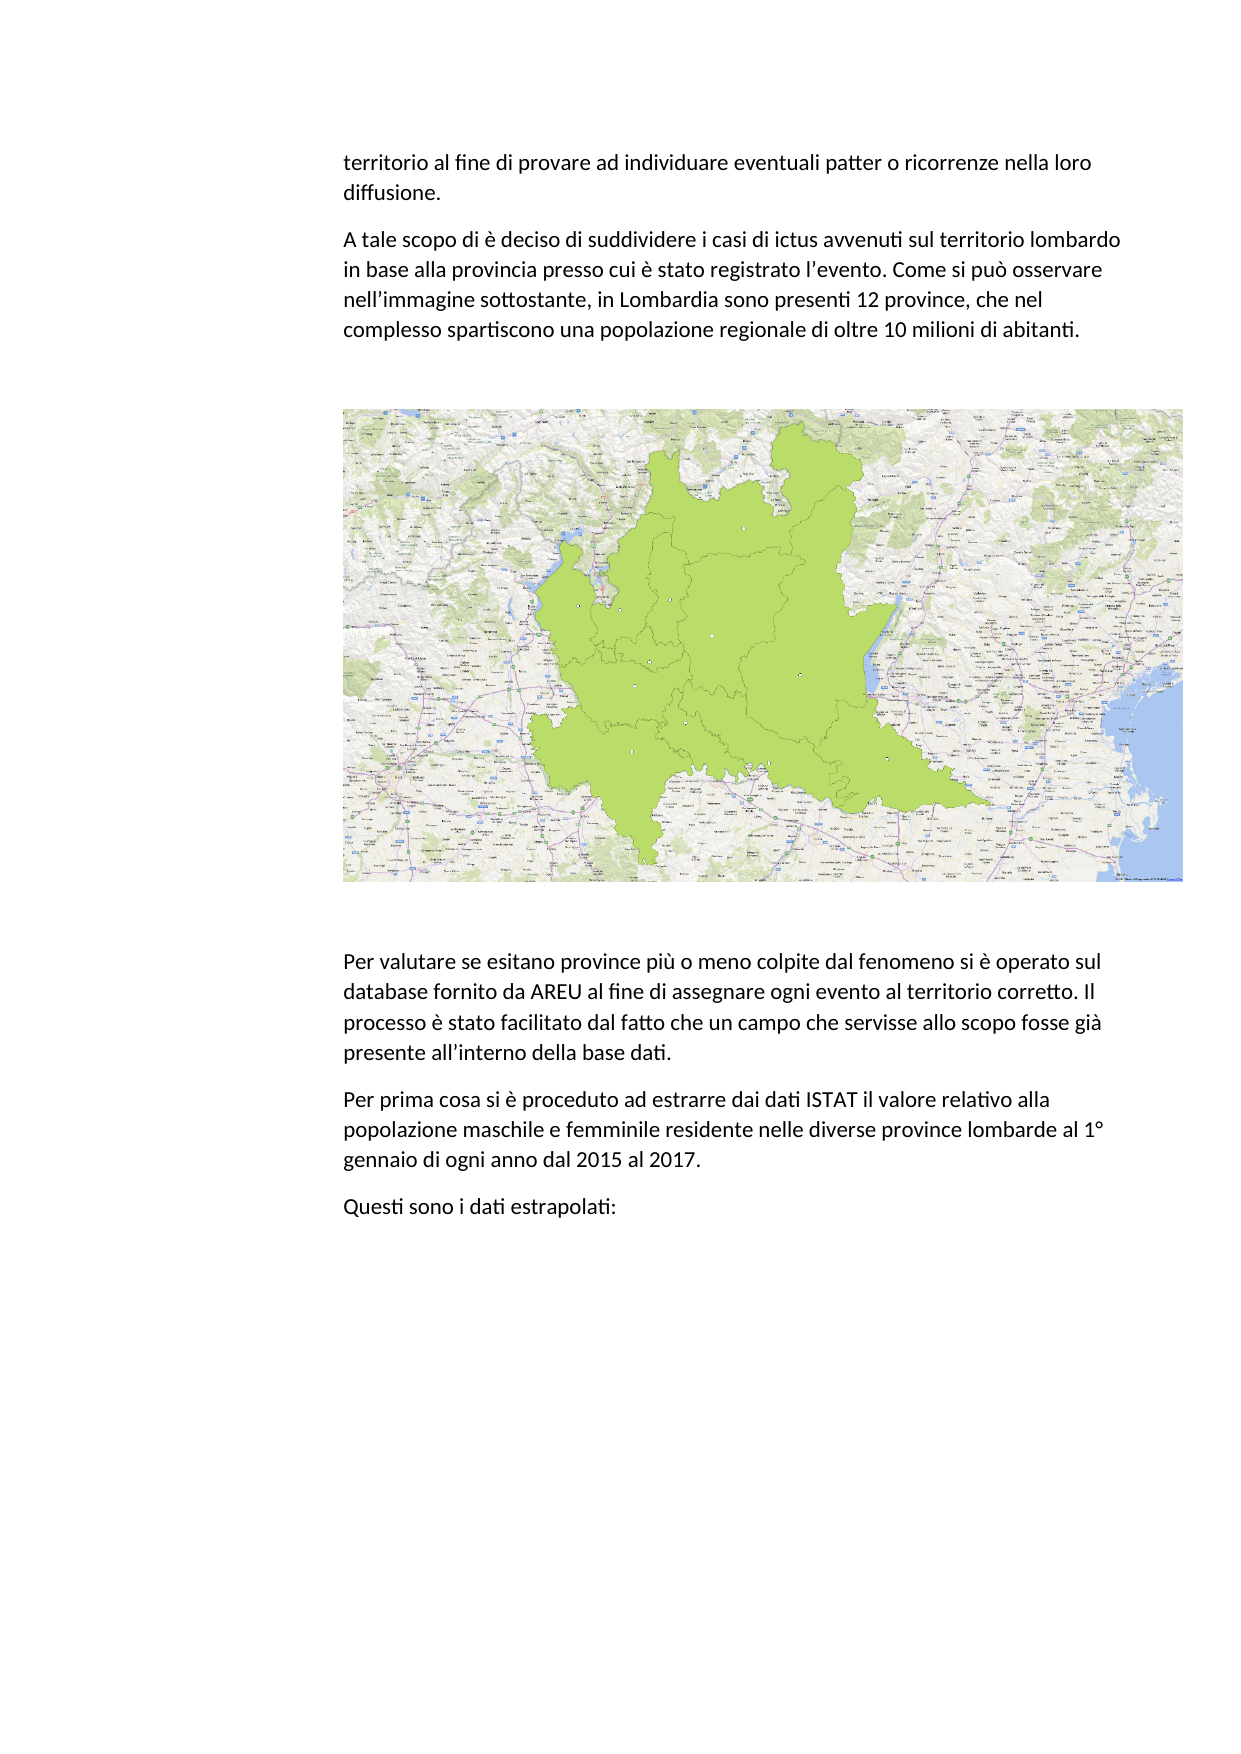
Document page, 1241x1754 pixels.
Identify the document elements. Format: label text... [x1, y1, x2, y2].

text Per valutare se esitano province più o meno colpite dal fenomeno si è operato sul database fornito da AREU al fine di assegnare ogni evento al territorio corretto. Il processo è stato facilitato dal fatto che un campo che servisse allo scopo fosse già presente all’interno della base dati. [343, 947, 1122, 1066]
text Per prima cosa si è proceduto ad estrarre dai dati ISTAT il valore relativo alla popolazione maschile e femminile residente nelle diverse province lombarde al 1° gennaio di ogni anno dal 2015 al 2017. [343, 1085, 1122, 1173]
picture [343, 409, 1183, 882]
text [343, 148, 1122, 206]
text Questi sono i dati estrapolati: [343, 1192, 1122, 1220]
text A tale scopo di è deciso di suddividere i casi di ictus avvenuti sul territorio lombardo in base alla provincia presso cui è stato registrato l’evento. Come si può osservare nell’immagine sottostante, in Lombardia sono presenti 12 province, che nel complesso spartiscono una popolazione regionale di oltre 10 milioni di abitanti. [343, 225, 1122, 343]
